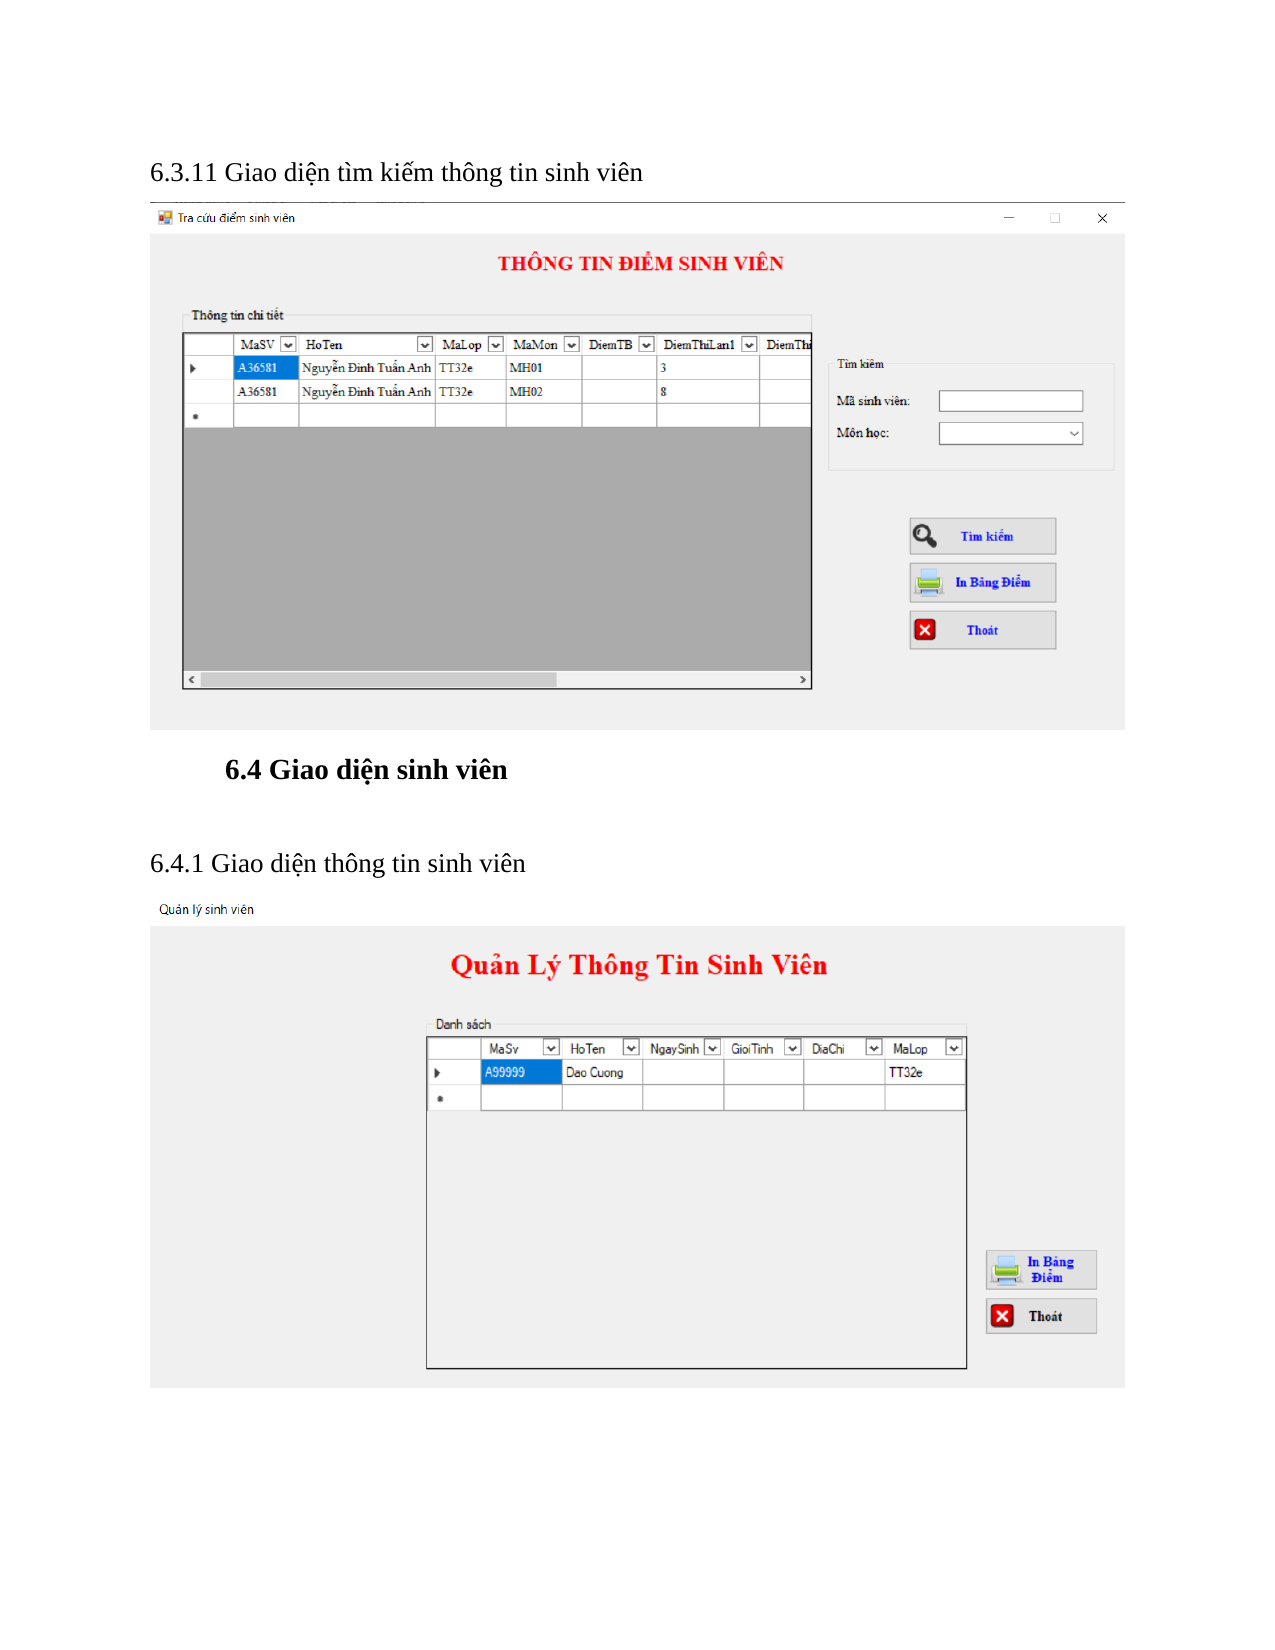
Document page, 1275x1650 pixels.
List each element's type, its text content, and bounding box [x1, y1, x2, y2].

subtitle 6.4 Giao diện sinh viên [225, 752, 1125, 785]
picture [150, 893, 1125, 1388]
text 6.3.11 Giao diện tìm kiếm thông tin sinh viên [150, 156, 1125, 187]
text 6.4.1 Giao diện thông tin sinh viên [150, 847, 1125, 878]
picture [150, 202, 1125, 730]
